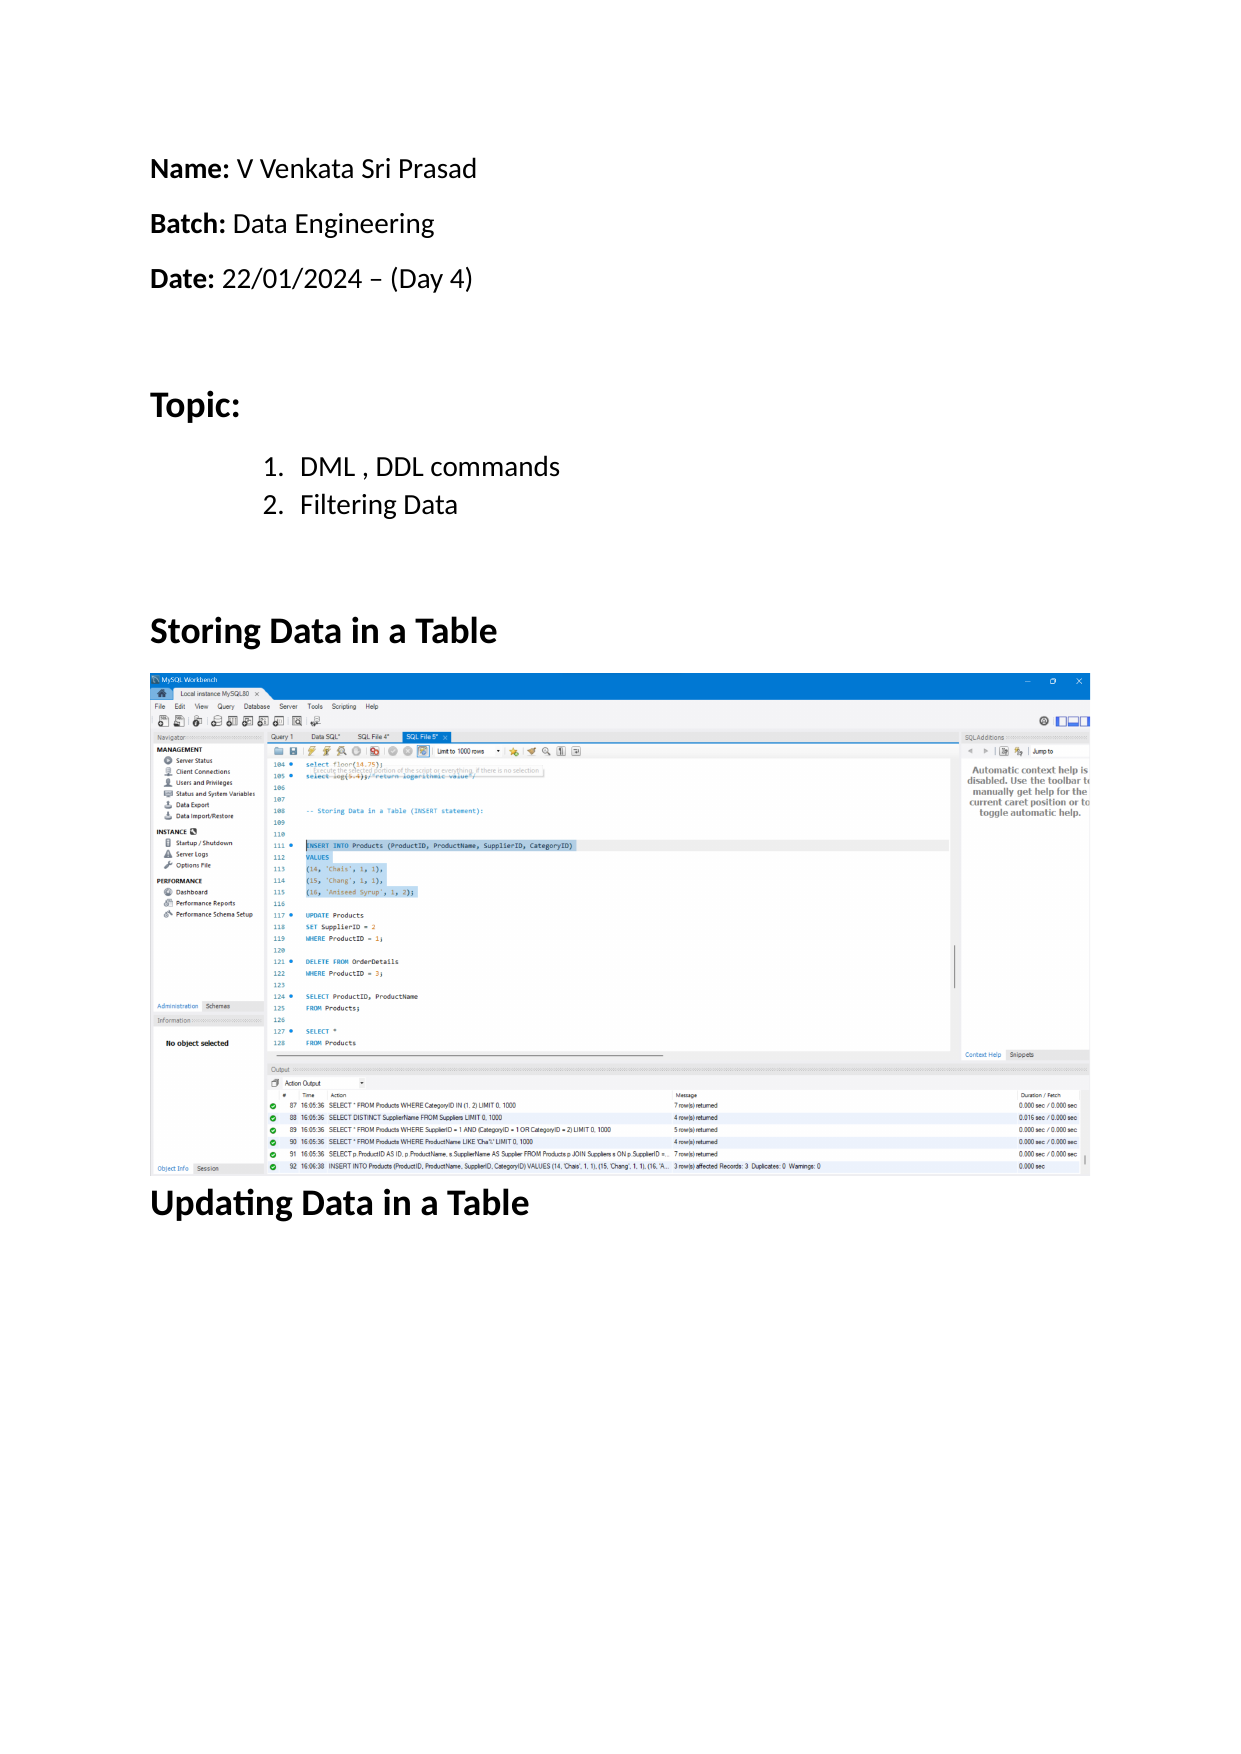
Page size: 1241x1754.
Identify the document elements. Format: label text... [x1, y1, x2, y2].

text Batch: Data Engineering [150, 205, 1090, 241]
text Topic: [150, 381, 1090, 427]
text Storing Data in a Table [150, 607, 1090, 653]
picture [150, 673, 1091, 1176]
list DML , DDL commands [262, 448, 1090, 483]
text Updating Data in a Table [150, 1176, 1090, 1225]
list Filtering Data [262, 486, 1090, 522]
text Name: V Venkata Sri Prasad [150, 150, 1090, 186]
text Date: 22/01/2024 – (Day 4) [150, 260, 1090, 296]
